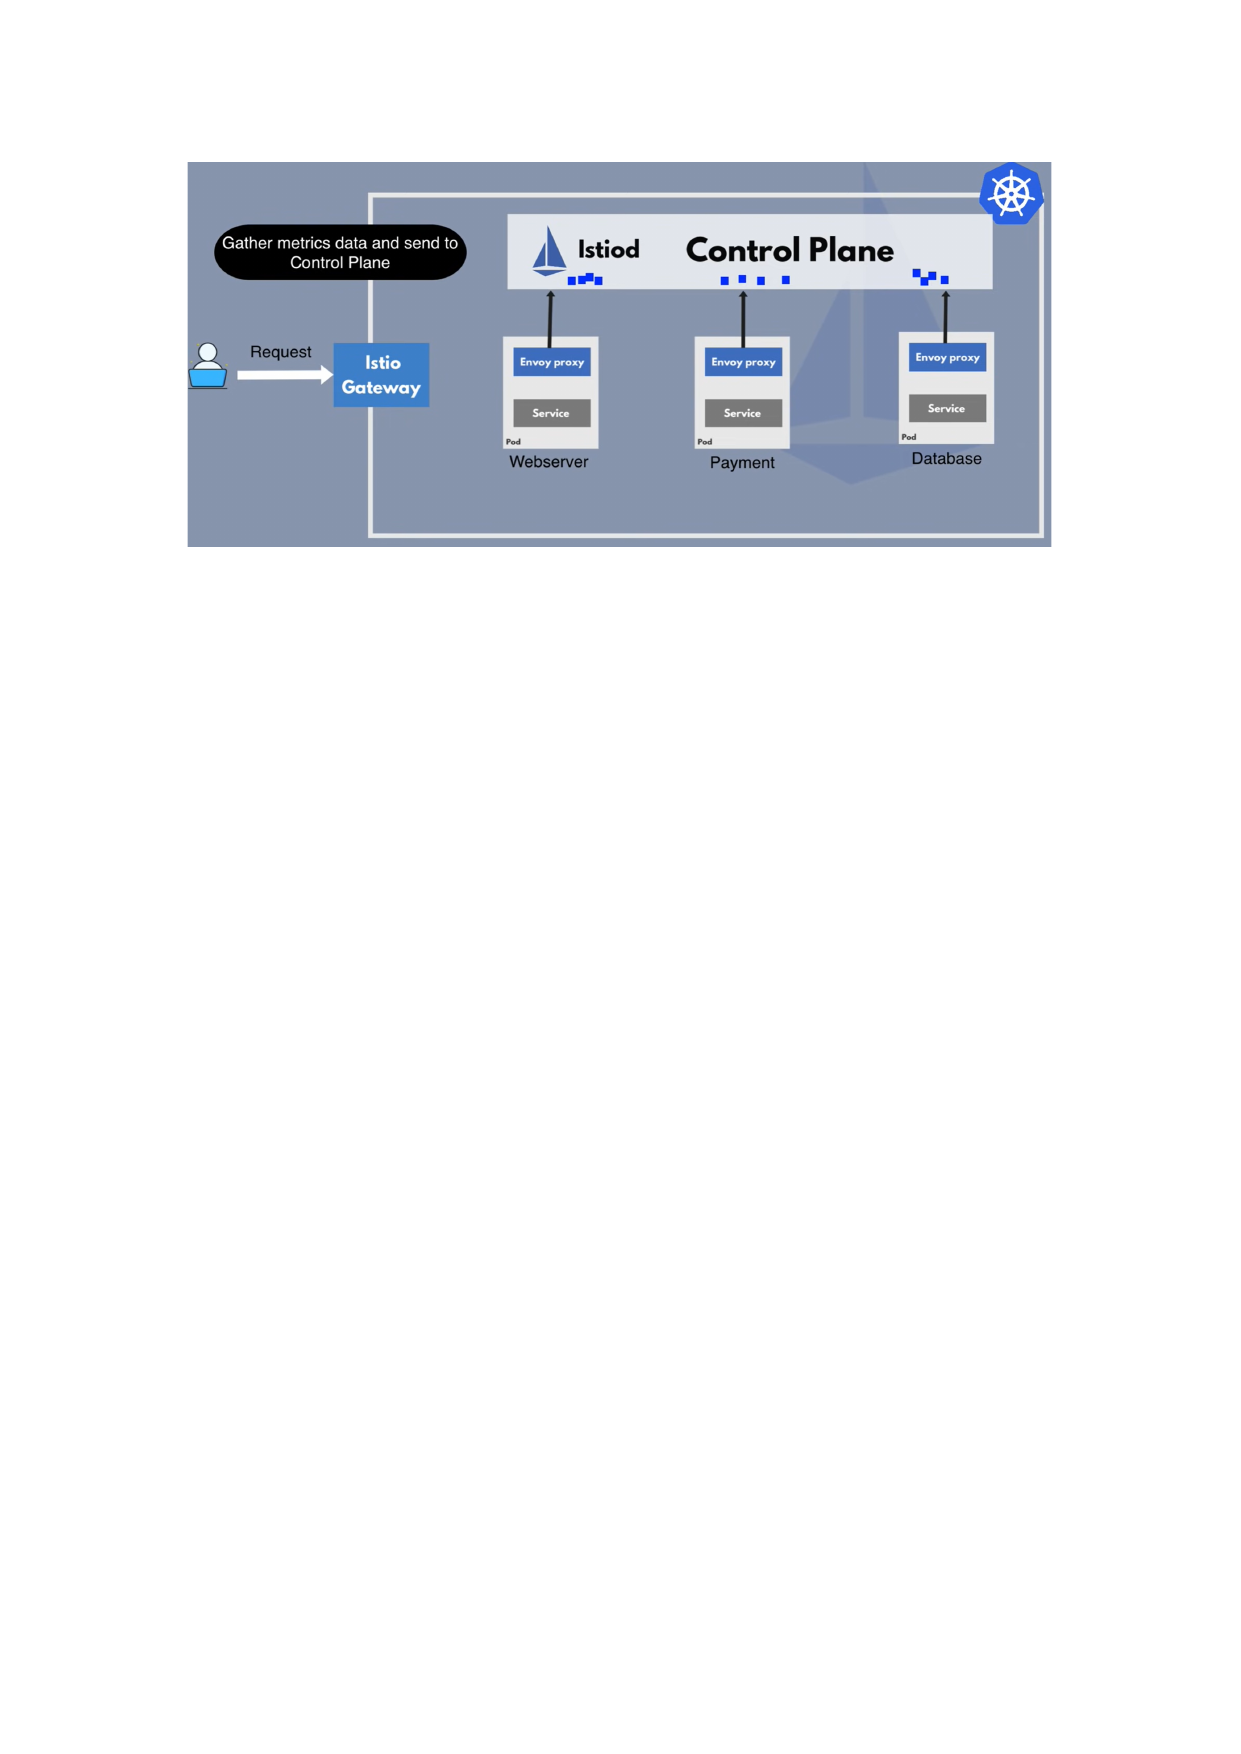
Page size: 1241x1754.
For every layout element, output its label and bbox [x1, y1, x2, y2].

picture [187, 162, 1052, 547]
